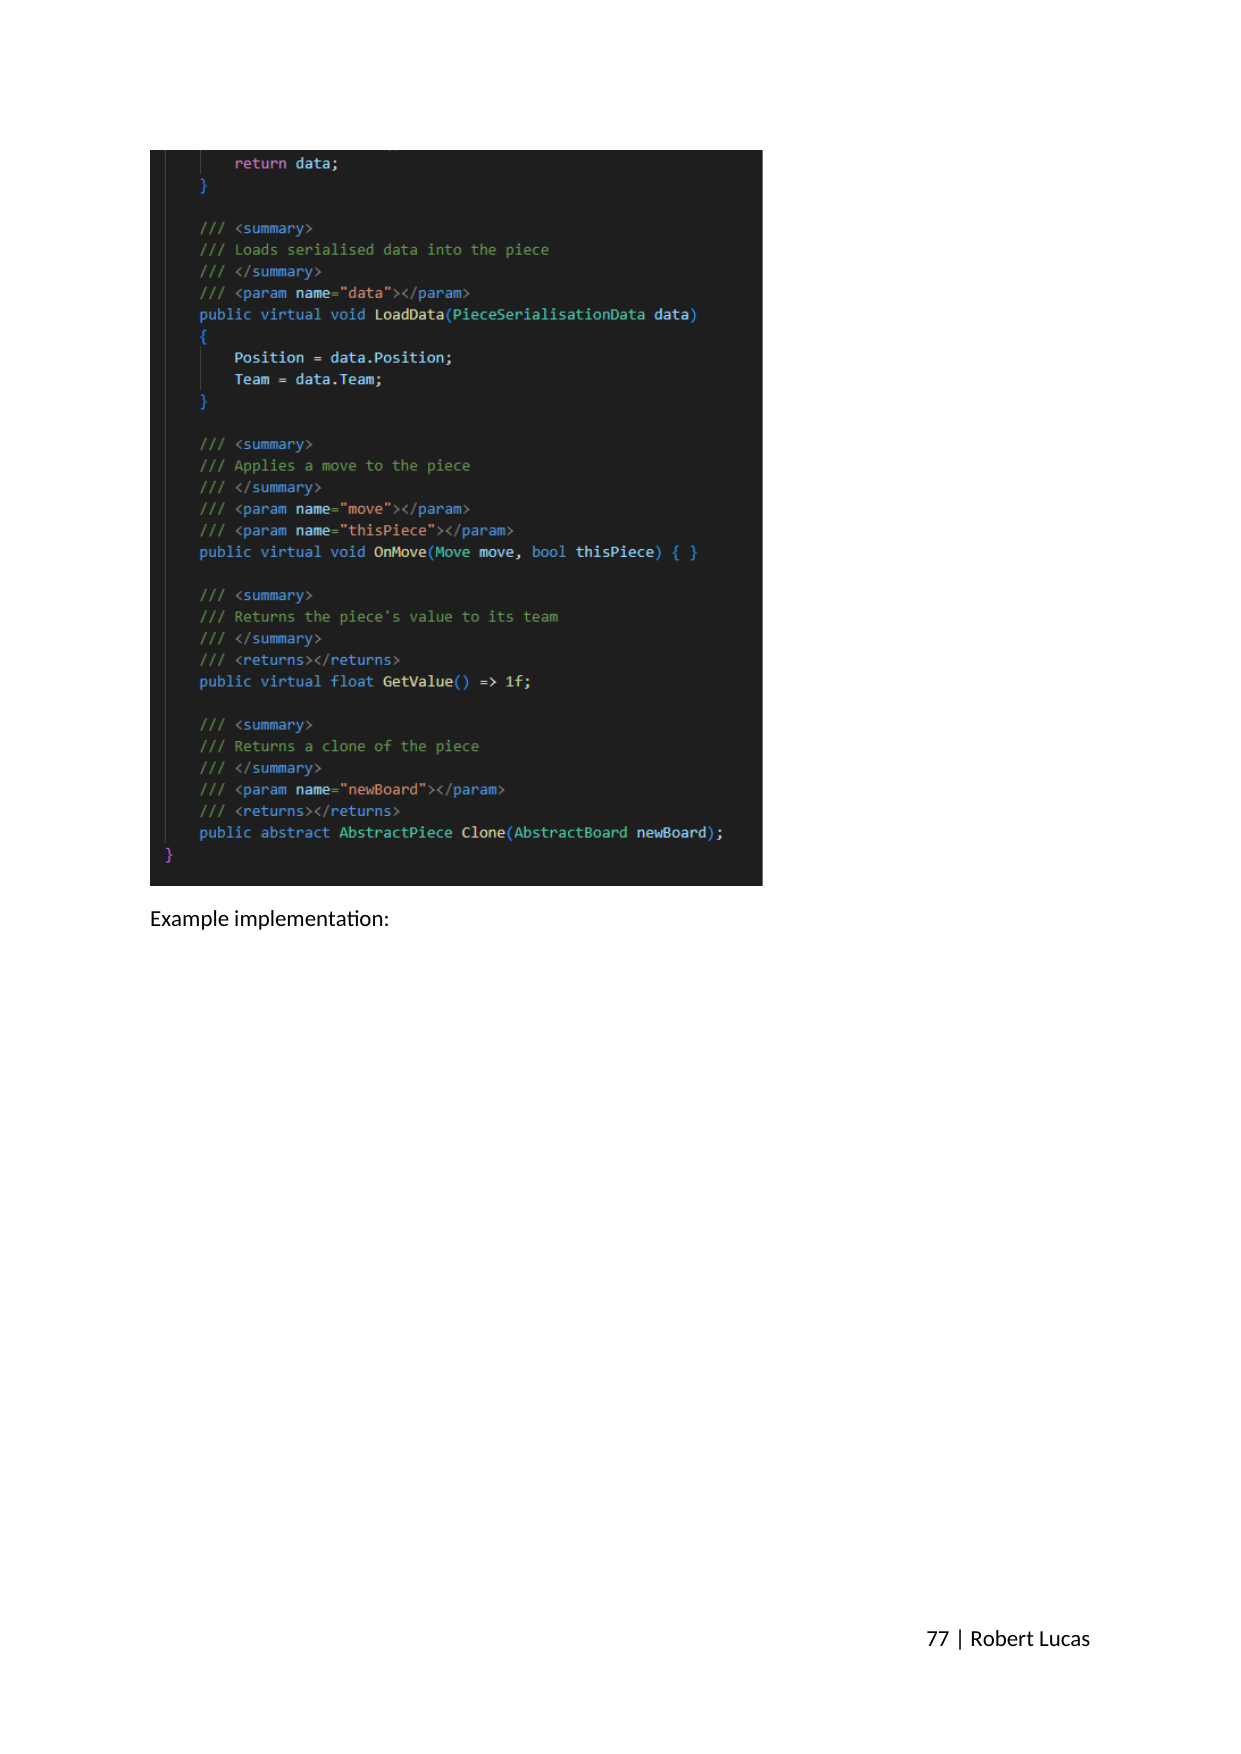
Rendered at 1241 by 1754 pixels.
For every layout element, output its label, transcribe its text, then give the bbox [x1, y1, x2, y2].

picture [150, 150, 763, 886]
text Example implementation: [150, 904, 1090, 933]
